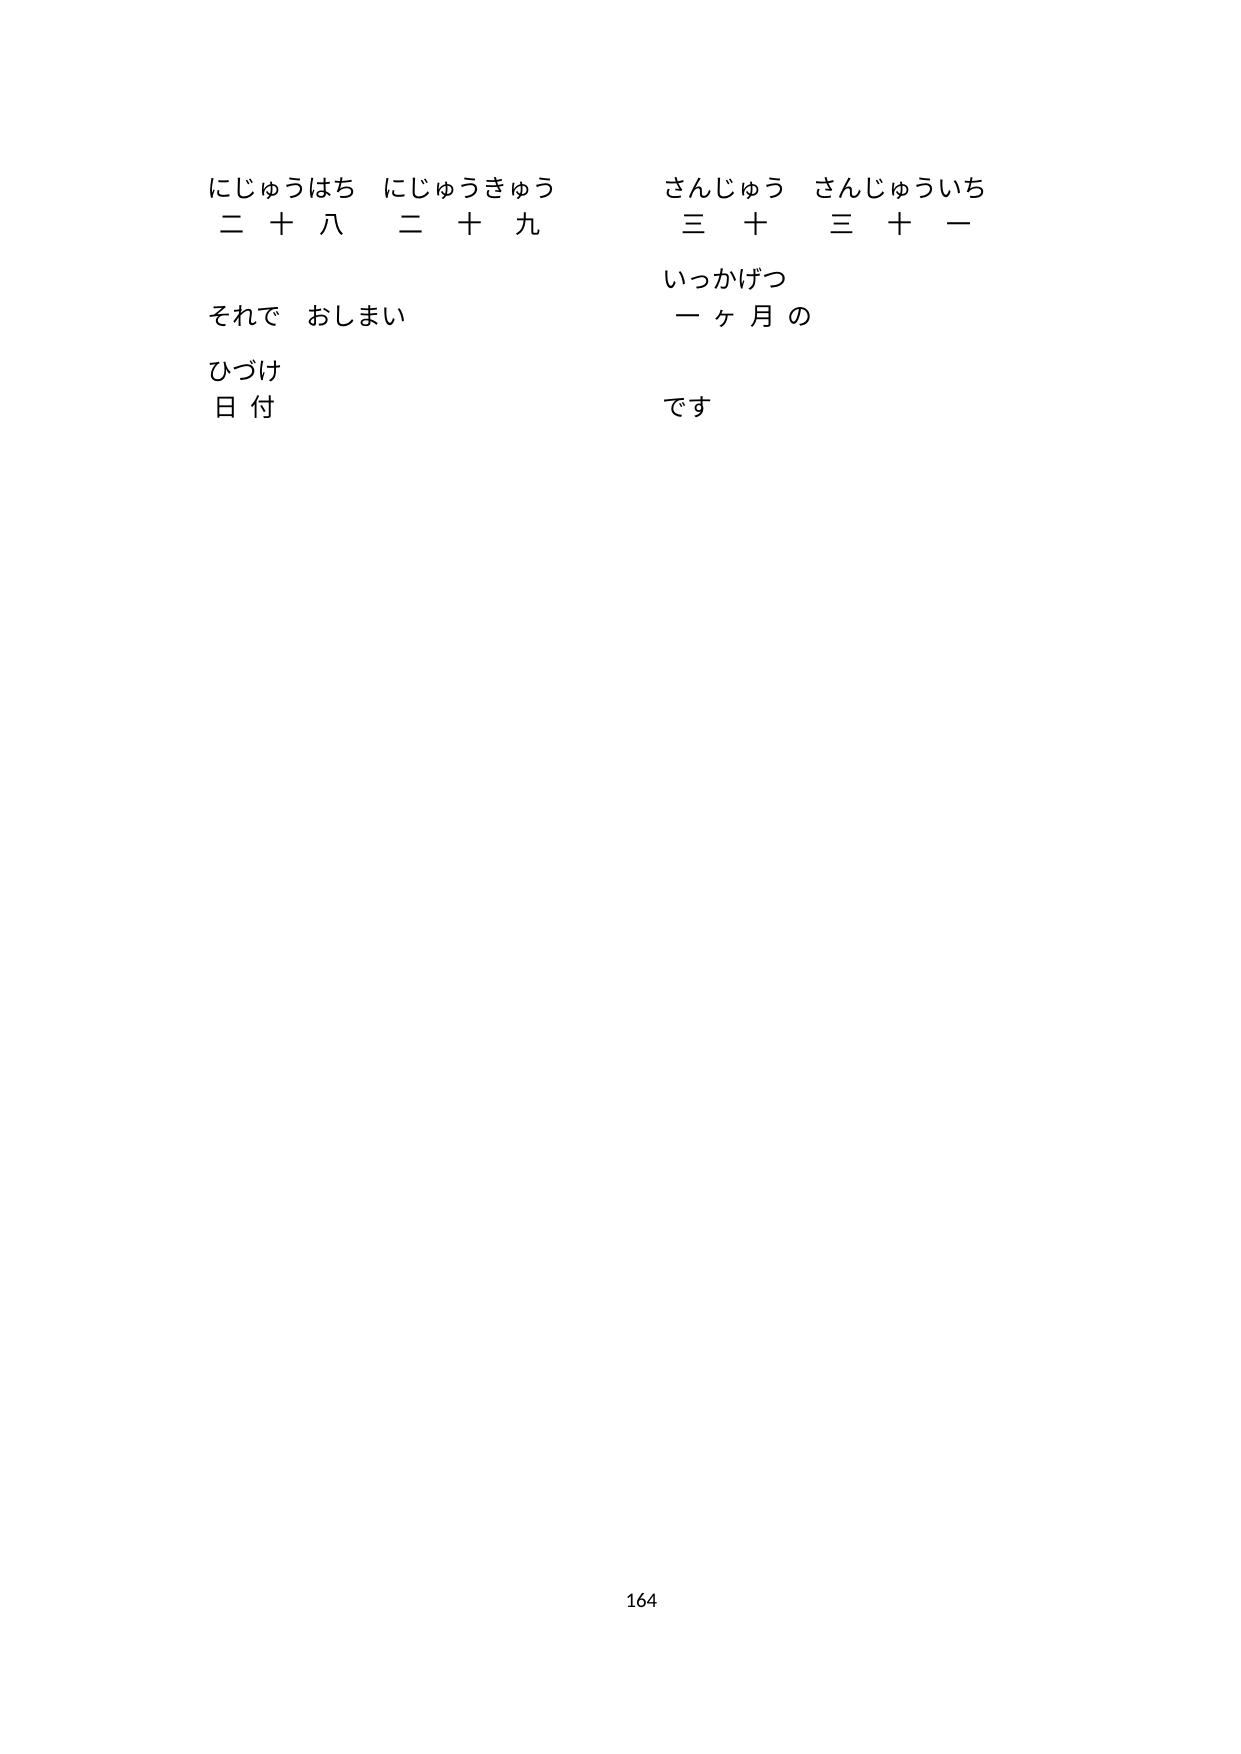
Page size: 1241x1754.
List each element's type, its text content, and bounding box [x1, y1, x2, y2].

text それで おしまい の [207, 260, 1107, 332]
text です [207, 351, 1107, 424]
